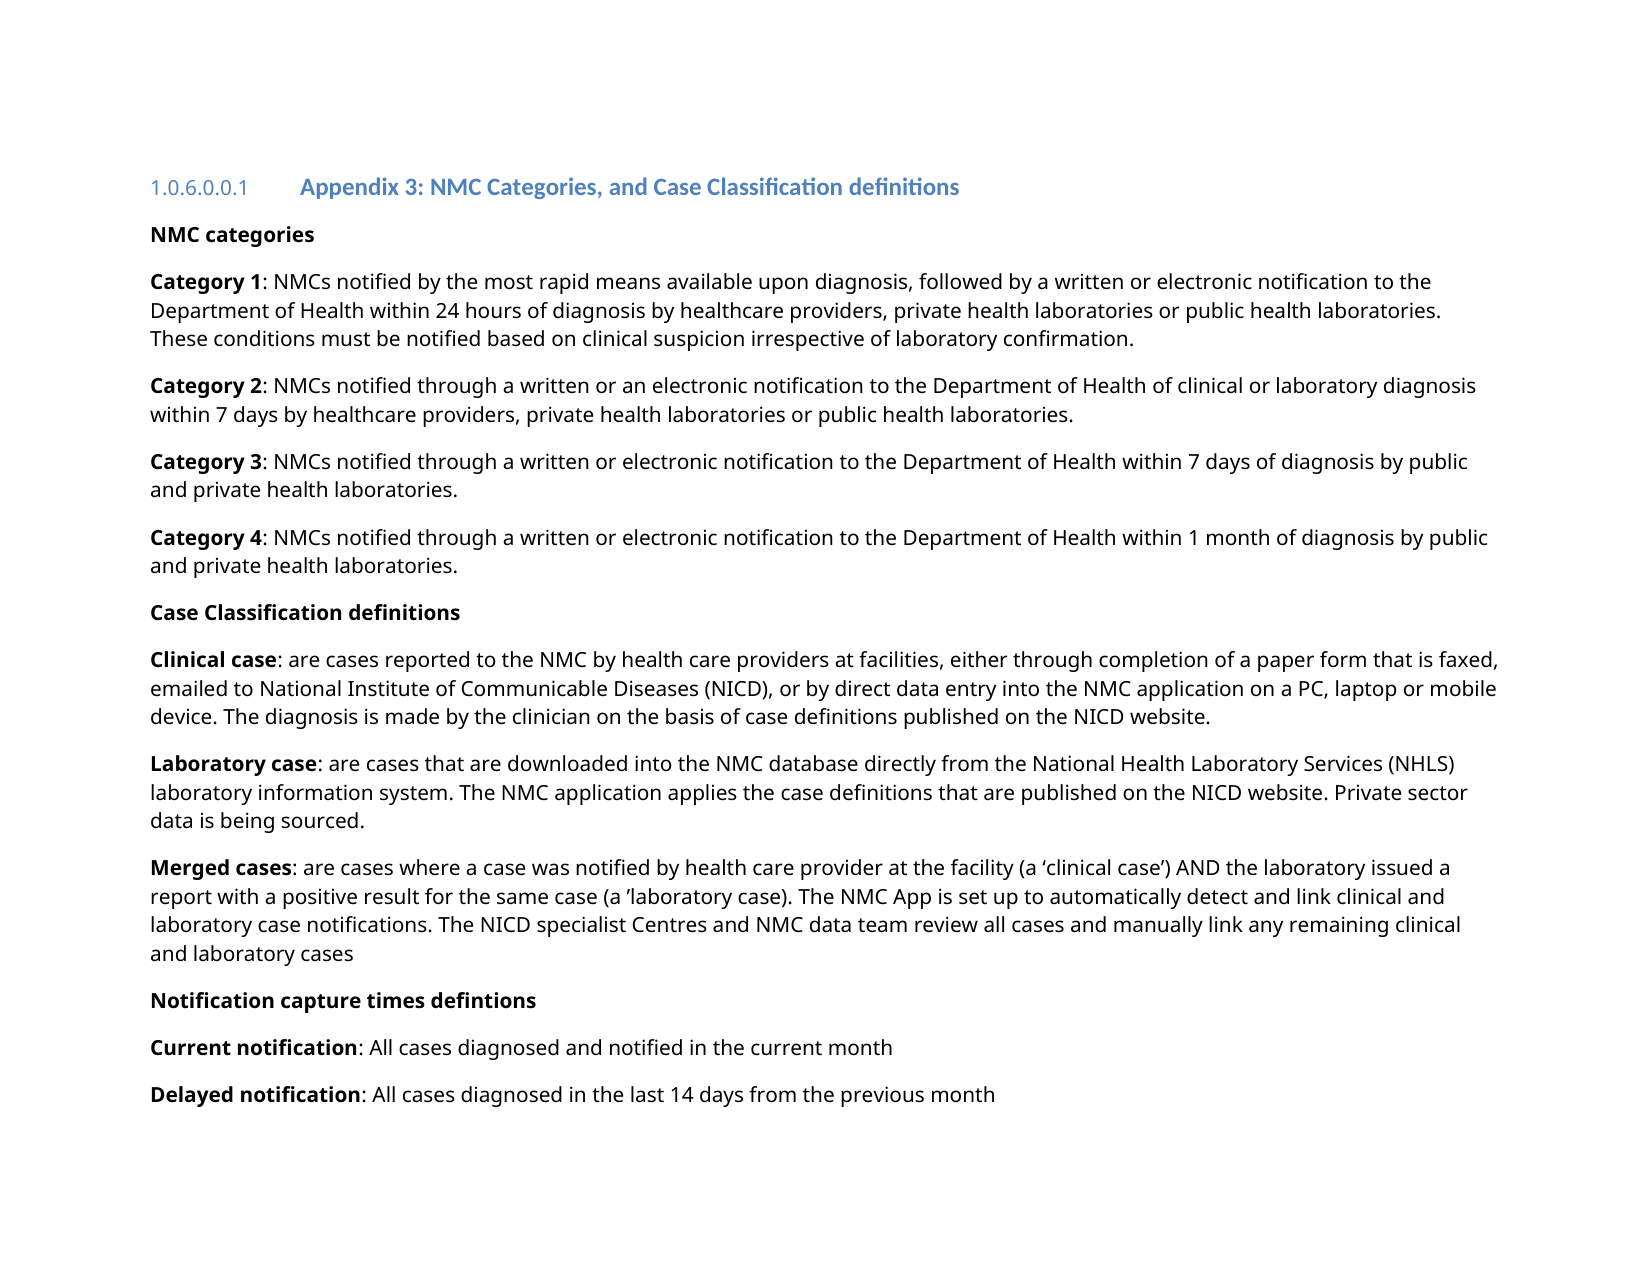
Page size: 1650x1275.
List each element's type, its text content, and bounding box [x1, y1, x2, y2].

text Clinical case: are cases reported to the NMC by health care providers at facilities, either through completion of a paper form that is faxed, emailed to National Institute of Communicable Diseases (NICD), or by direct data entry into the NMC application on a PC, laptop or mobile device. The diagnosis is made by the clinician on the basis of case definitions published on the NICD website. [150, 645, 1500, 731]
text Category 4: NMCs notified through a written or electronic notification to the Department of Health within 1 month of diagnosis by public and private health laboratories. [150, 523, 1500, 579]
text Category 3: NMCs notified through a written or electronic notification to the Department of Health within 7 days of diagnosis by public and private health laboratories. [150, 447, 1500, 504]
text Current notification: All cases diagnosed and notified in the current month [150, 1033, 1500, 1062]
text Merged cases: are cases where a case was notified by health care provider at the facility (a ‘clinical case’) AND the laboratory issued a report with a positive result for the same case (a ’laboratory case). The NMC App is set up to automatically detect and link clinical and laboratory case notifications. The NICD specialist Centres and NMC data team review all cases and manually link any remaining clinical and laboratory cases [150, 853, 1500, 967]
text Delayed notification: All cases diagnosed in the last 14 days from the previous month [150, 1080, 1500, 1109]
subtitle 1.0.6.0.0.1 Appendix 3: NMC Categories, and Case Classification definitions [150, 171, 1500, 201]
text Category 1: NMCs notified by the most rapid means available upon diagnosis, followed by a written or electronic notification to the Department of Health within 24 hours of diagnosis by healthcare providers, private health laboratories or public health laboratories. These conditions must be notified based on clinical suspicion irrespective of laboratory confirmation. [150, 267, 1500, 353]
text Case Classification definitions [150, 598, 1500, 627]
text NMC categories [150, 220, 1500, 248]
text Laboratory case: are cases that are downloaded into the NMC database directly from the National Health Laboratory Services (NHLS) laboratory information system. The NMC application applies the case definitions that are published on the NICD website. Private sector data is being sourced. [150, 749, 1500, 835]
text Notification capture times defintions [150, 986, 1500, 1014]
text Category 2: NMCs notified through a written or an electronic notification to the Department of Health of clinical or laboratory diagnosis within 7 days by healthcare providers, private health laboratories or public health laboratories. [150, 371, 1500, 428]
